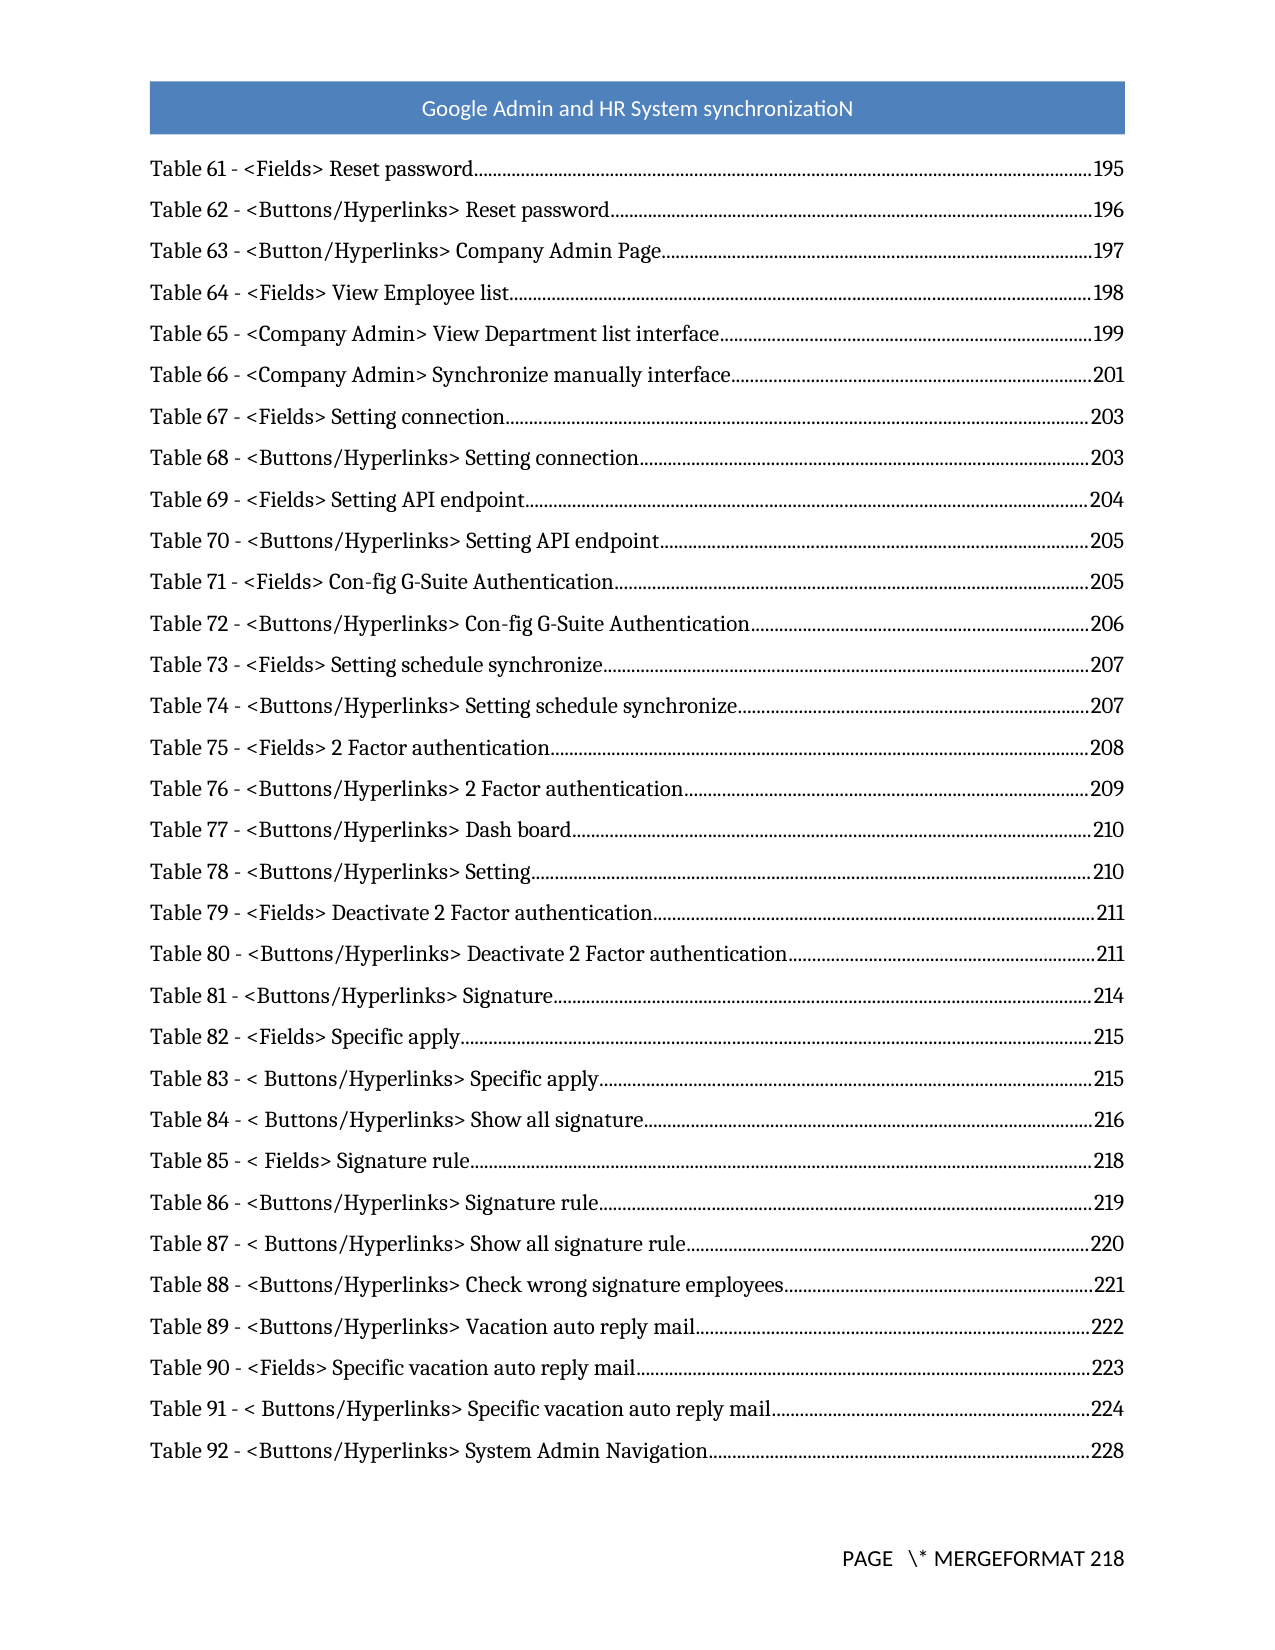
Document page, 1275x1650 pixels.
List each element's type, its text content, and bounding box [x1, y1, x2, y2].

text Table 71 - <Fields> Con-fig G-Suite Authentication 205 [150, 563, 1125, 601]
text Table 75 - <Fields> 2 Factor authentication 208 [150, 729, 1125, 766]
text Table 81 - <Buttons/Hyperlinks> Signature 214 [150, 977, 1125, 1014]
text Table 76 - <Buttons/Hyperlinks> 2 Factor authentication 209 [150, 770, 1125, 808]
text Table 82 - <Fields> Specific apply 215 [150, 1018, 1125, 1056]
text Table 73 - <Fields> Setting schedule synchronize 207 [150, 646, 1125, 684]
text Table 61 - <Fields> Reset password 195 [150, 150, 1125, 187]
text Table 72 - <Buttons/Hyperlinks> Con-fig G-Suite Authentication 206 [150, 605, 1125, 642]
text Table 86 - <Buttons/Hyperlinks> Signature rule 219 [150, 1184, 1125, 1221]
text Table 90 - <Fields> Specific vacation auto reply mail 223 [150, 1349, 1125, 1387]
text Table 65 - <Company Admin> View Department list interface 199 [150, 315, 1125, 353]
text Table 62 - <Buttons/Hyperlinks> Reset password 196 [150, 191, 1125, 229]
text Table 87 - < Buttons/Hyperlinks> Show all signature rule 220 [150, 1225, 1125, 1263]
text Table 83 - < Buttons/Hyperlinks> Specific apply 215 [150, 1060, 1125, 1097]
text Table 78 - <Buttons/Hyperlinks> Setting 210 [150, 853, 1125, 891]
text Table 92 - <Buttons/Hyperlinks> System Admin Navigation 228 [150, 1432, 1125, 1469]
text Table 63 - <Button/Hyperlinks> Company Admin Page 197 [150, 233, 1125, 270]
text Table 77 - <Buttons/Hyperlinks> Dash board 210 [150, 812, 1125, 849]
text Table 68 - <Buttons/Hyperlinks> Setting connection 203 [150, 439, 1125, 477]
text Table 74 - <Buttons/Hyperlinks> Setting schedule synchronize 207 [150, 688, 1125, 725]
text Table 70 - <Buttons/Hyperlinks> Setting API endpoint 205 [150, 522, 1125, 560]
text Table 66 - <Company Admin> Synchronize manually interface 201 [150, 357, 1125, 394]
text Table 88 - <Buttons/Hyperlinks> Check wrong signature employees 221 [150, 1267, 1125, 1304]
text Table 79 - <Fields> Deactivate 2 Factor authentication 211 [150, 894, 1125, 932]
text Table 85 - < Fields> Signature rule 218 [150, 1142, 1125, 1180]
text Table 80 - <Buttons/Hyperlinks> Deactivate 2 Factor authentication 211 [150, 936, 1125, 973]
text Table 84 - < Buttons/Hyperlinks> Show all signature 216 [150, 1101, 1125, 1139]
text Table 89 - <Buttons/Hyperlinks> Vacation auto reply mail 222 [150, 1308, 1125, 1345]
text Table 91 - < Buttons/Hyperlinks> Specific vacation auto reply mail 224 [150, 1391, 1125, 1428]
text Table 64 - <Fields> View Employee list 198 [150, 274, 1125, 312]
text Table 69 - <Fields> Setting API endpoint 204 [150, 481, 1125, 518]
text Table 67 - <Fields> Setting connection 203 [150, 398, 1125, 436]
